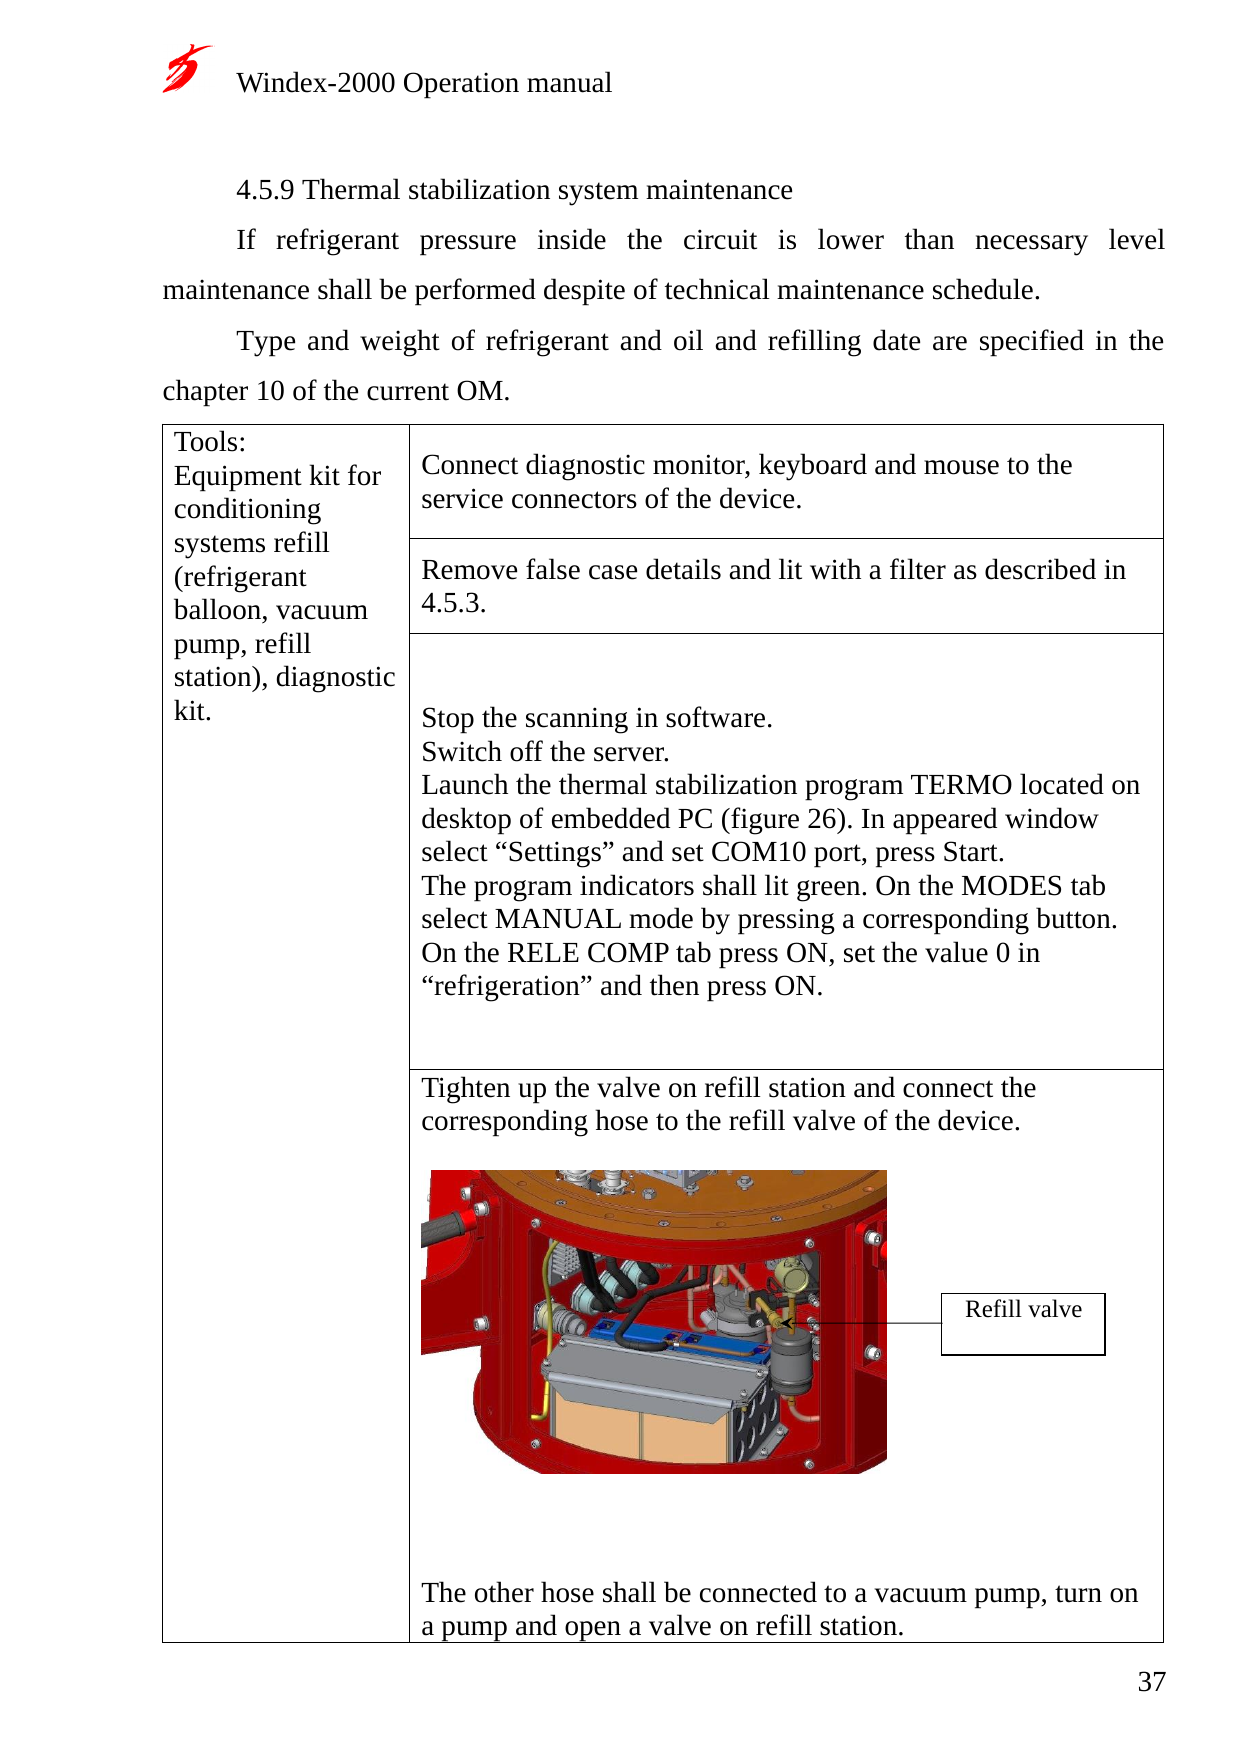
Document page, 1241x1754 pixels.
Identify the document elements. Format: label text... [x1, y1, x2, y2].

text 4.5.9 Thermal stabilization system maintenance [162, 172, 1166, 205]
table_header Connect diagnostic monitor, keyboard and mouse to the service connectors of the device. [410, 425, 1163, 538]
table_header Tools: Equipment kit for conditioning systems refill (refrigerant balloon, vacuum pump, refill station), diagnostic kit. [163, 425, 409, 1642]
picture [421, 1170, 887, 1474]
table_cell Stop the scanning in software. Switch off the server. Launch the thermal stabilization program TERMO located on desktop of embedded PC (figure 26). In appeared window select “Settings” and set COM10 port, press Start. The program indicators shall lit green. On the MODES tab select MANUAL mode by pressing a corresponding button. On the RELE COMP tab press ON, set the value 0 in “refrigeration” and then press ON. [410, 634, 1163, 1069]
text Type and weight of refrigerant and oil and refilling date are specified in the chapter 10 of the current OM. [162, 323, 1166, 407]
table_cell Remove false case details and lit with a filter as described in 4.5.3. [410, 539, 1163, 632]
text If refrigerant pressure inside the circuit is lower than necessary level maintenance shall be performed despite of technical maintenance schedule. [162, 222, 1166, 306]
picture [162, 44, 215, 93]
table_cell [410, 1070, 1163, 1642]
